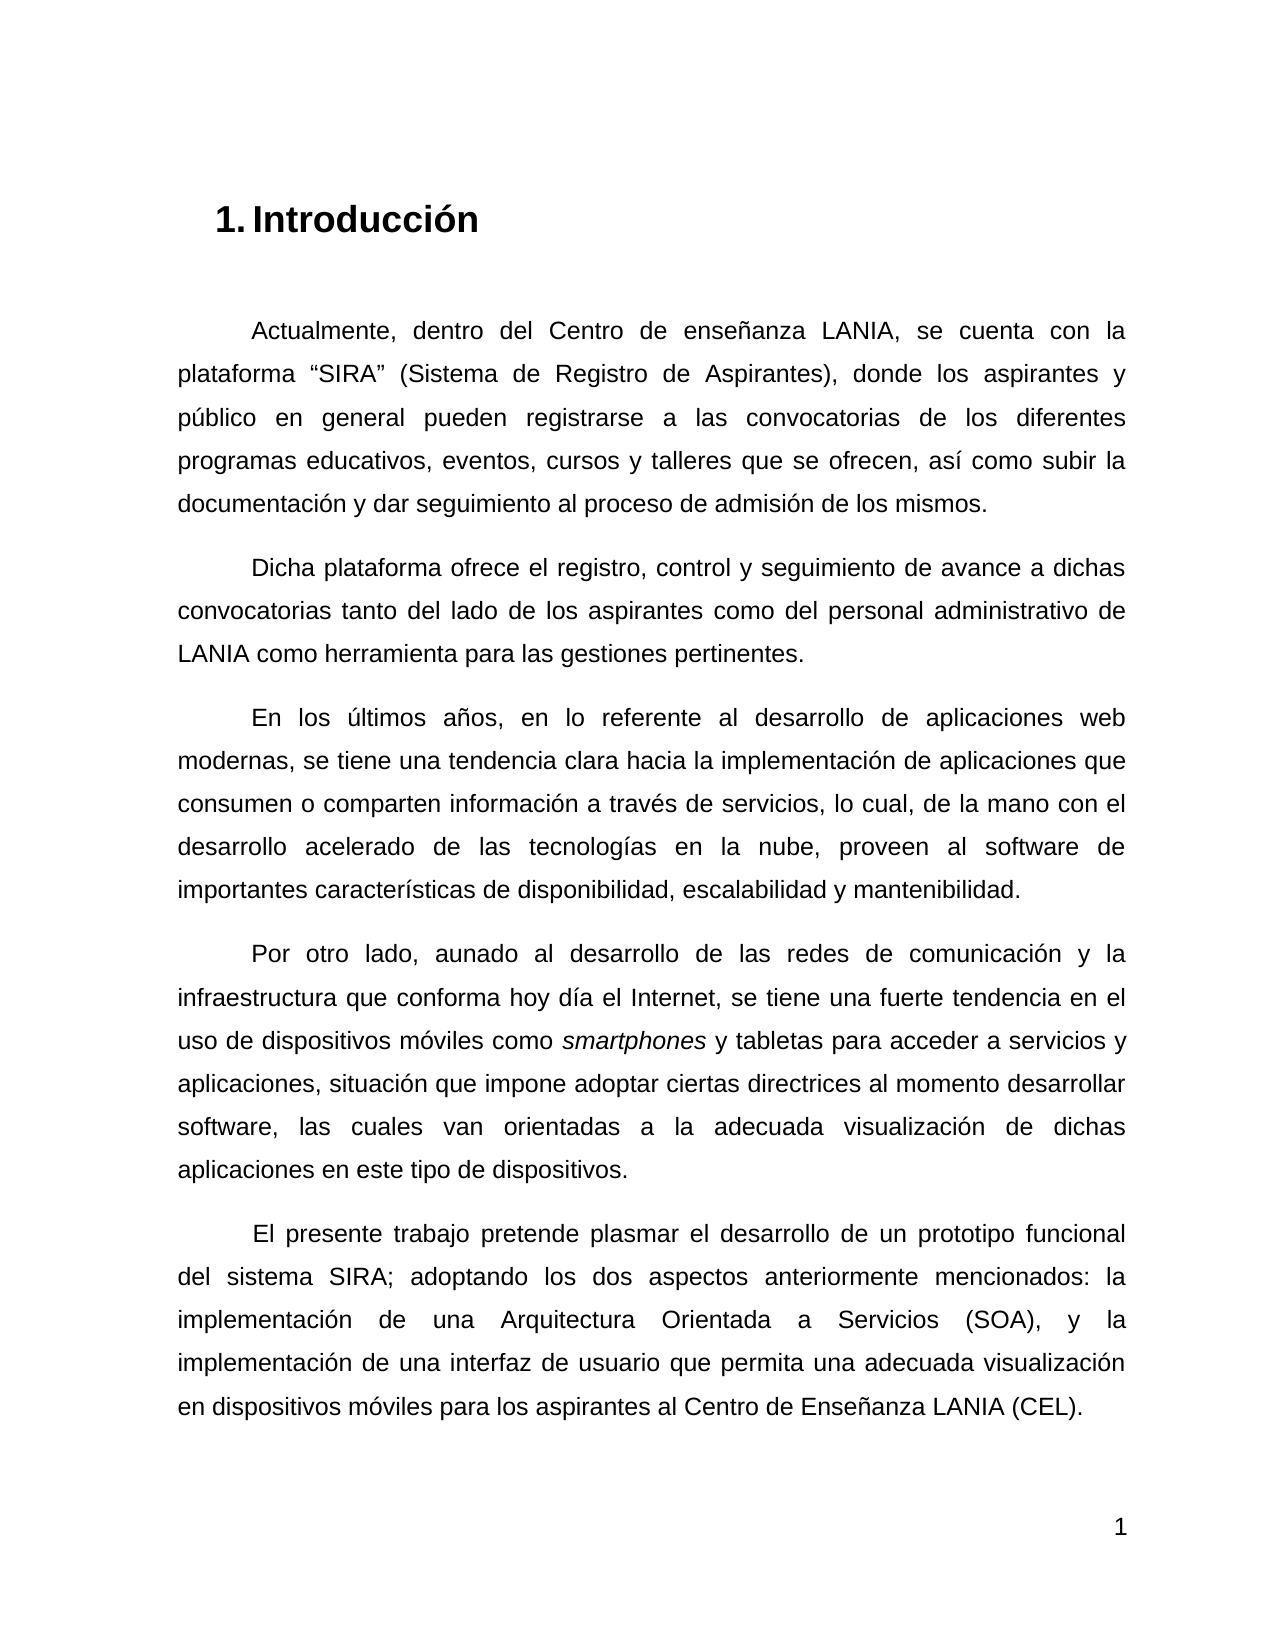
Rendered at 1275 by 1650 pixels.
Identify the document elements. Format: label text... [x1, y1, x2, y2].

text Actualmente, dentro del Centro de enseñanza LANIA, se cuenta con la plataforma “SIRA” (Sistema de Registro de Aspirantes), donde los aspirantes y público en general pueden registrarse a las convocatorias de los diferentes programas educativos, eventos, cursos y talleres que se ofrecen, así como subir la documentación y dar seguimiento al proceso de admisión de los mismos. [177, 316, 1127, 517]
text Dicha plataforma ofrece el registro, control y seguimiento de avance a dichas convocatorias tanto del lado de los aspirantes como del personal administrativo de LANIA como herramienta para las gestiones pertinentes. [177, 553, 1127, 668]
text El presente trabajo pretende plasmar el desarrollo de un prototipo funcional del sistema SIRA; adoptando los dos aspectos anteriormente mencionados: la implementación de una Arquitectura Orientada a Servicios (SOA), y la implementación de una interfaz de usuario que permita una adecuada visualización en dispositivos móviles para los aspirantes al Centro de Enseñanza LANIA (CEL). [177, 1219, 1127, 1420]
subtitle Introducción [215, 198, 1127, 241]
text Por otro lado, aunado al desarrollo de las redes de comunicación y la infraestructura que conforma hoy día el Internet, se tiene una fuerte tendencia en el uso de dispositivos móviles como smartphones y tabletas para acceder a servicios y aplicaciones, situación que impone adoptar ciertas directrices al momento desarrollar software, las cuales van orientadas a la adecuada visualización de dichas aplicaciones en este tipo de dispositivos. [177, 939, 1127, 1184]
text En los últimos años, en lo referente al desarrollo de aplicaciones web modernas, se tiene una tendencia clara hacia la implementación de aplicaciones que consumen o comparten información a través de servicios, lo cual, de la mano con el desarrollo acelerado de las tecnologías en la nube, proveen al software de importantes características de disponibilidad, escalabilidad y mantenibilidad. [177, 703, 1127, 904]
